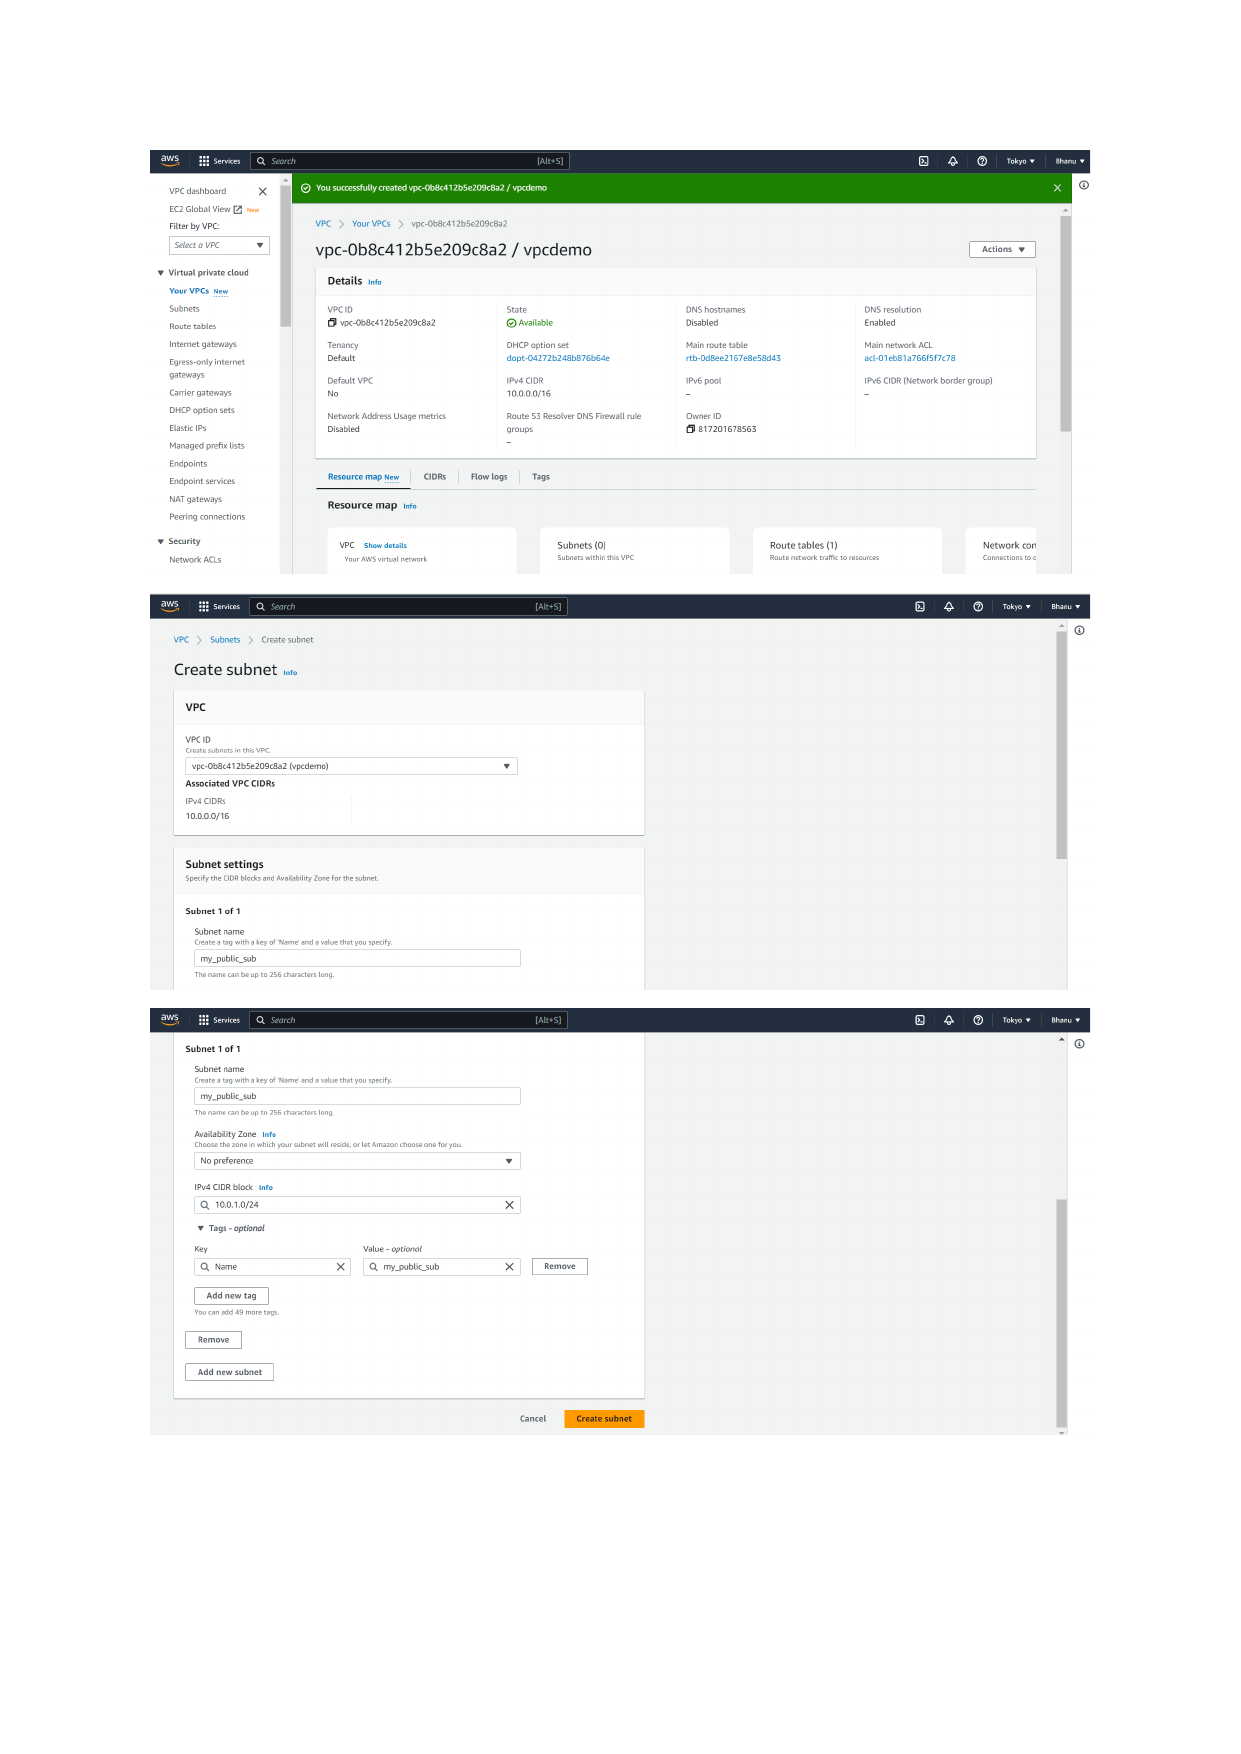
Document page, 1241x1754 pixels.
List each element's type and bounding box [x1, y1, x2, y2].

picture [150, 592, 1091, 990]
picture [150, 150, 1091, 574]
picture [150, 1008, 1091, 1435]
